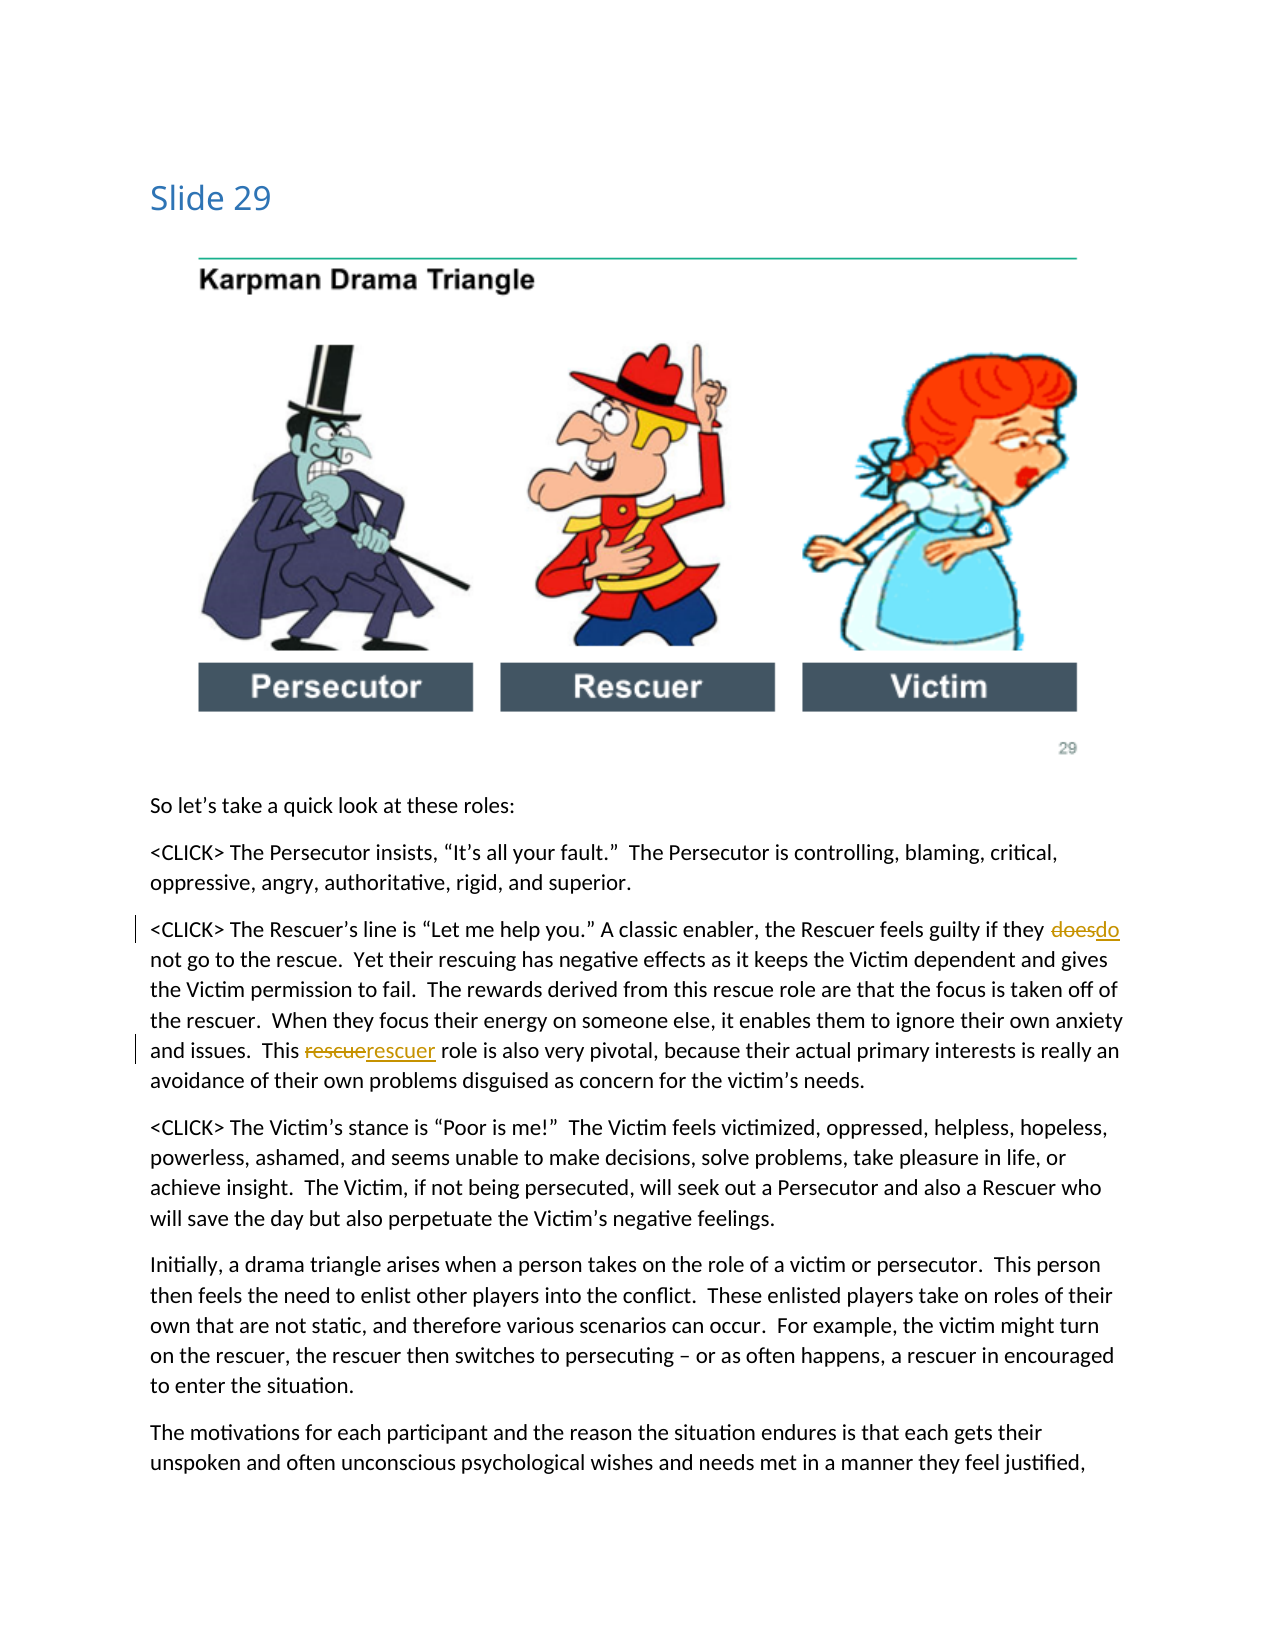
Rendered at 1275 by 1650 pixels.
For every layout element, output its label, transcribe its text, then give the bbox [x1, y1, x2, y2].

picture [150, 223, 1125, 773]
text Initially, a drama triangle arises when a person takes on the role of a victim or persecutor. This person then feels the need to enlist other players into the conflict. These enlisted players take on roles of their own that are not static, and therefore various scenarios can occur. For example, the victim might turn on the rescuer, the rescuer then switches to persecuting – or as often happens, a rescuer in encouraged to enter the situation. [150, 1251, 1125, 1399]
text <CLICK> The Rescuer’s line is “Let me help you.” A classic enabler, the Rescuer feels guilty if they not go to the rescue. Yet their rescuing has negative effects as it keeps the Victim dependent and gives the Victim permission to fail. The rewards derived from this rescue role are that the focus is taken off of the rescuer. When they focus their energy on someone else, it enables them to ignore their own anxiety and issues. This role is also very pivotal, because their actual primary interests is really an avoidance of their own problems disguised as concern for the victim’s needs. [150, 915, 1125, 1094]
text <CLICK> The Victim’s stance is “Poor is me!” The Victim feels victimized, oppressed, helpless, hopeless, powerless, ashamed, and seems unable to make decisions, solve problems, take pleasure in life, or achieve insight. The Victim, if not being persecuted, will seek out a Persecutor and also a Rescuer who will save the day but also perpetuate the Victim’s negative feelings. [150, 1113, 1125, 1232]
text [150, 1418, 1125, 1476]
subtitle Slide 29 [150, 175, 1125, 220]
text So let’s take a quick look at these roles: [150, 791, 1125, 819]
text <CLICK> The Persecutor insists, “It’s all your fault.” The Persecutor is controlling, blaming, critical, oppressive, angry, authoritative, rigid, and superior. [150, 838, 1125, 896]
